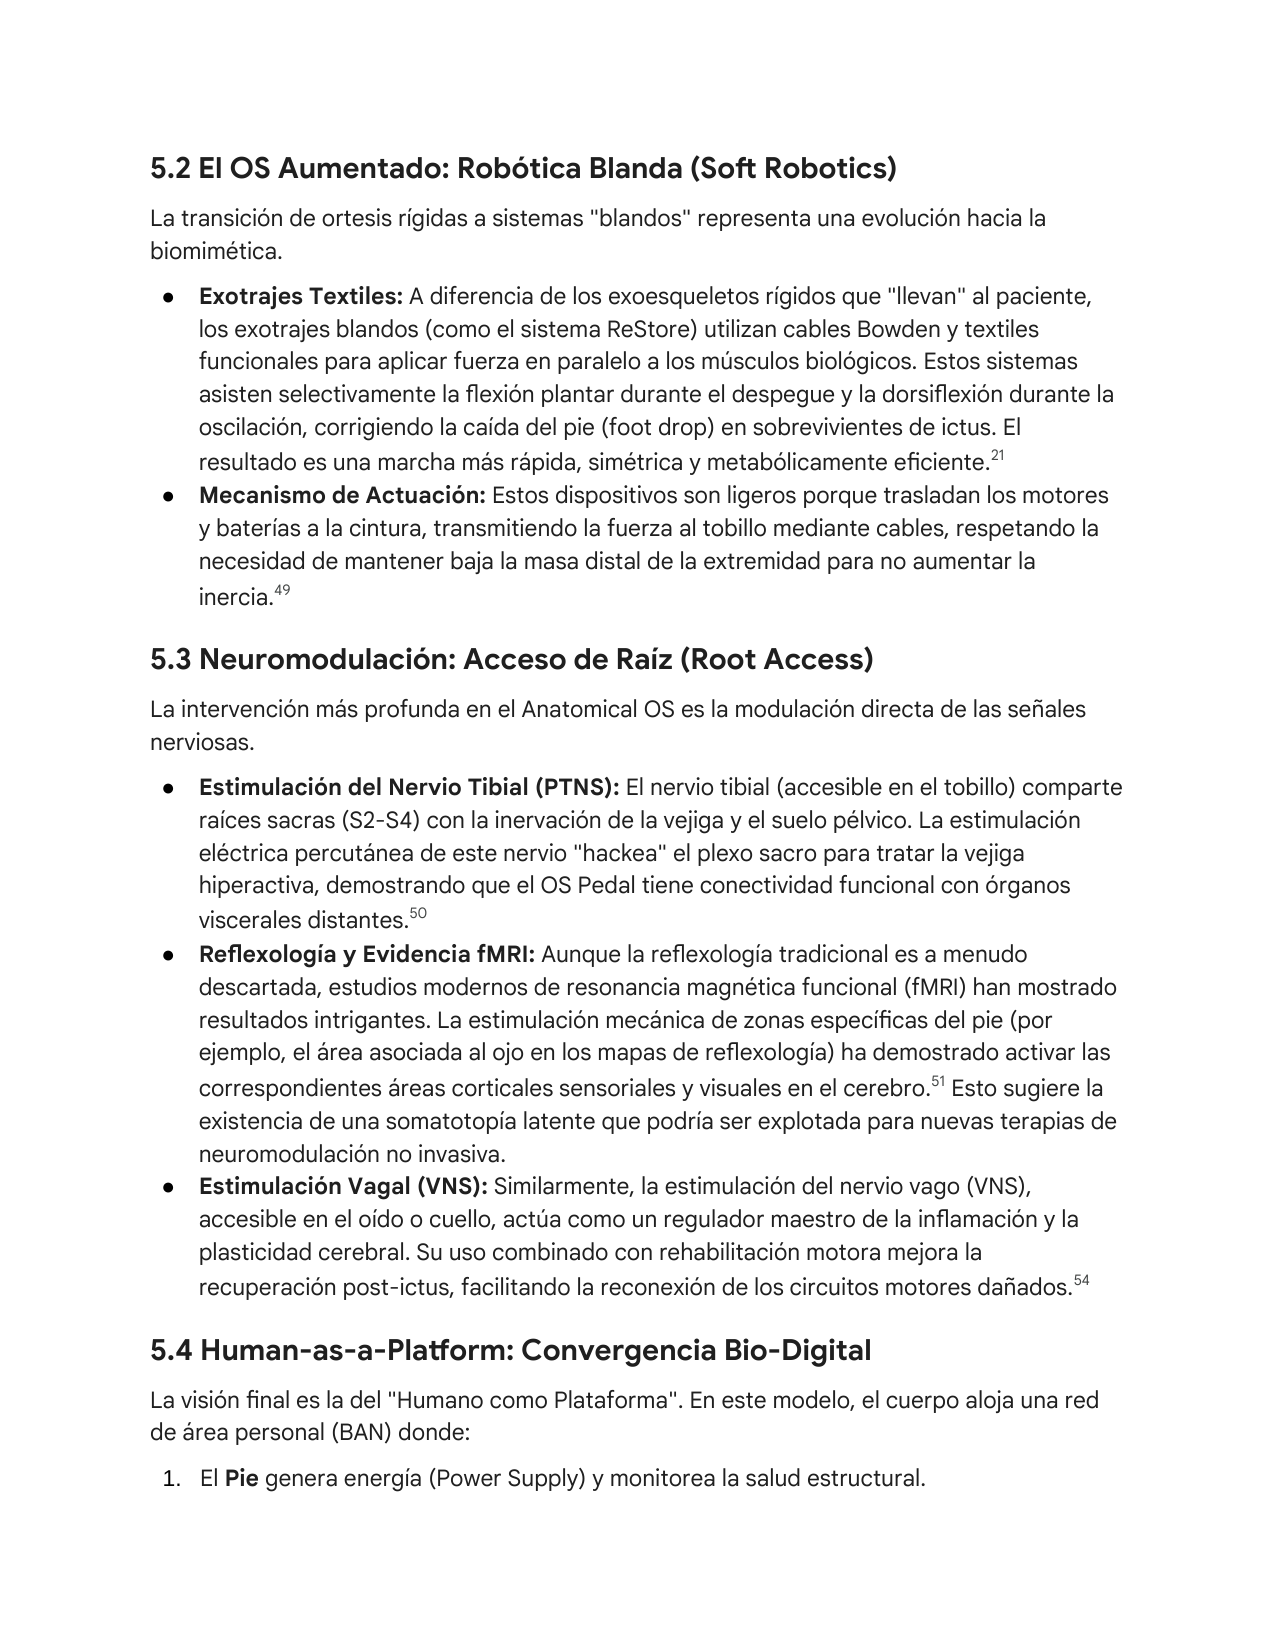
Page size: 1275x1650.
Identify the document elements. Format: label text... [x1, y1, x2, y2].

text La visión final es la del "Humano como Plataforma". En este modelo, el cuerpo aloja una red de área personal (BAN) donde: [150, 1386, 1125, 1447]
subtitle 5.2 El OS Aumentado: Robótica Blanda (Soft Robotics) [150, 150, 1125, 187]
list El Pie genera energía (Power Supply) y monitorea la salud estructural. [162, 1464, 1125, 1493]
list Reflexología y Evidencia fMRI: Aunque la reflexología tradicional es a menudo descartada, estudios modernos de resonancia magnética funcional (fMRI) han mostrado resultados intrigantes. La estimulación mecánica de zonas específicas del pie (por ejemplo, el área asociada al ojo en los mapas de reflexología) ha demostrado activar las correspondientes áreas corticales sensoriales y visuales en el cerebro.51 Esto sugiere la existencia de una somatotopía latente que podría ser explotada para nuevas terapias de neuromodulación no invasiva. [161, 941, 1125, 1168]
text La intervención más profunda en el Anatomical OS es la modulación directa de las señales nerviosas. [150, 696, 1125, 757]
subtitle 5.3 Neuromodulación: Acceso de Raíz (Root Access) [150, 641, 1125, 678]
list Exotrajes Textiles: A diferencia de los exoesqueletos rígidos que "llevan" al paciente, los exotrajes blandos (como el sistema ReStore) utilizan cables Bowden y textiles funcionales para aplicar fuerza en paralelo a los músculos biológicos. Estos sistemas asisten selectivamente la flexión plantar durante el despegue y la dorsiflexión durante la oscilación, corrigiendo la caída del pie (foot drop) en sobrevivientes de ictus. El resultado es una marcha más rápida, simétrica y metabólicamente eficiente.21 [161, 282, 1125, 477]
list Estimulación Vagal (VNS): Similarmente, la estimulación del nervio vago (VNS), accesible en el oído o cuello, actúa como un regulador maestro de la inflamación y la plasticidad cerebral. Su uso combinado con rehabilitación motora mejora la recuperación post-ictus, facilitando la reconexión de los circuitos motores dañados.54 [161, 1172, 1125, 1302]
list Estimulación del Nervio Tibial (PTNS): El nervio tibial (accesible en el tobillo) comparte raíces sacras (S2-S4) con la inervación de la vejiga y el suelo pélvico. La estimulación eléctrica percutánea de este nervio "hackea" el plexo sacro para tratar la vejiga hiperactiva, demostrando que el OS Pedal tiene conectividad funcional con órganos viscerales distantes.50 [161, 773, 1125, 936]
subtitle 5.4 Human-as-a-Platform: Convergencia Bio-Digital [150, 1332, 1125, 1368]
list Mecanismo de Actuación: Estos dispositivos son ligeros porque trasladan los motores y baterías a la cintura, transmitiendo la fuerza al tobillo mediante cables, respetando la necesidad de mantener baja la masa distal de la extremidad para no aumentar la inercia.49 [161, 482, 1125, 612]
text La transición de ortesis rígidas a sistemas "blandos" representa una evolución hacia la biomimética. [150, 204, 1125, 266]
